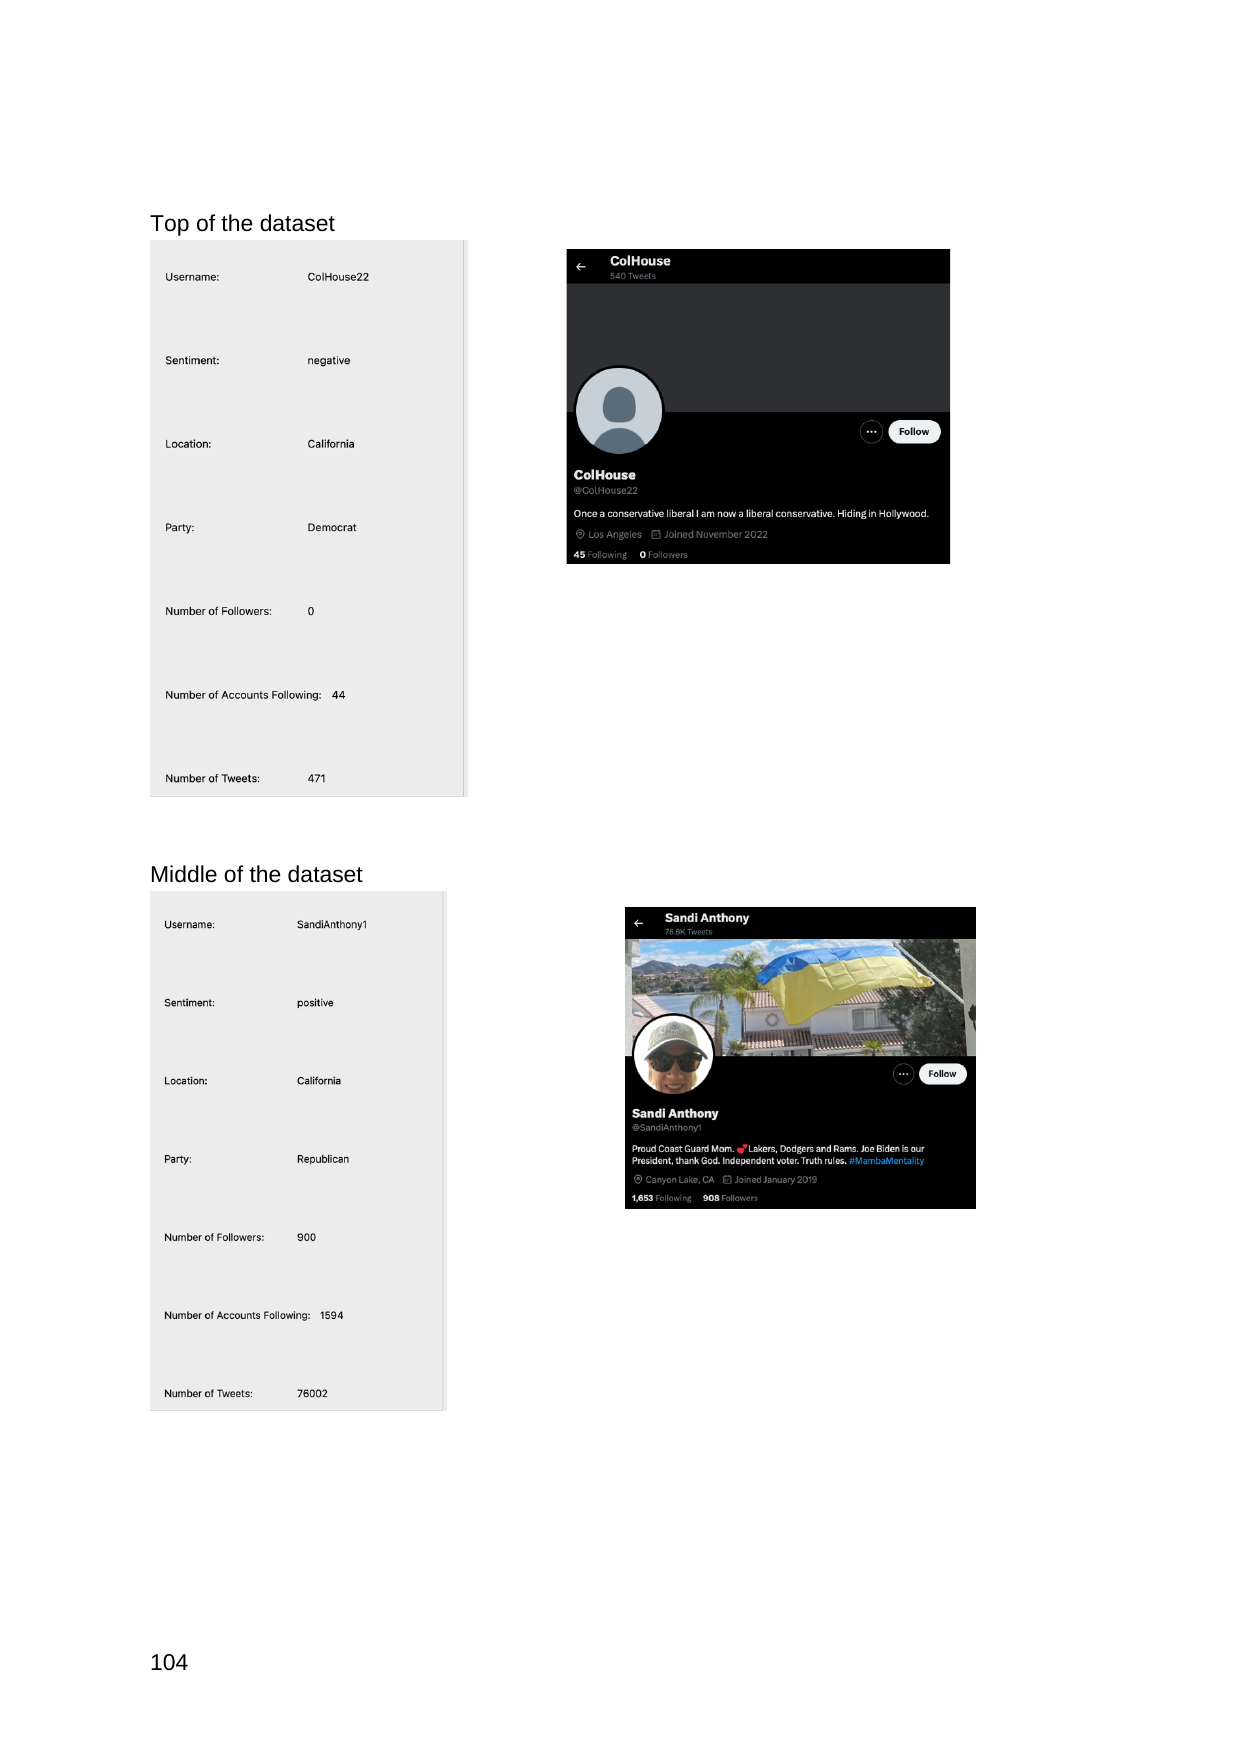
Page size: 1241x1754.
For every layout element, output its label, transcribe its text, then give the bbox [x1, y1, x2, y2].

picture [150, 240, 468, 797]
picture [625, 907, 976, 1209]
text Middle of the dataset [150, 861, 1090, 887]
text Top of the dataset [150, 210, 1090, 237]
picture [566, 249, 951, 564]
picture [150, 891, 448, 1411]
